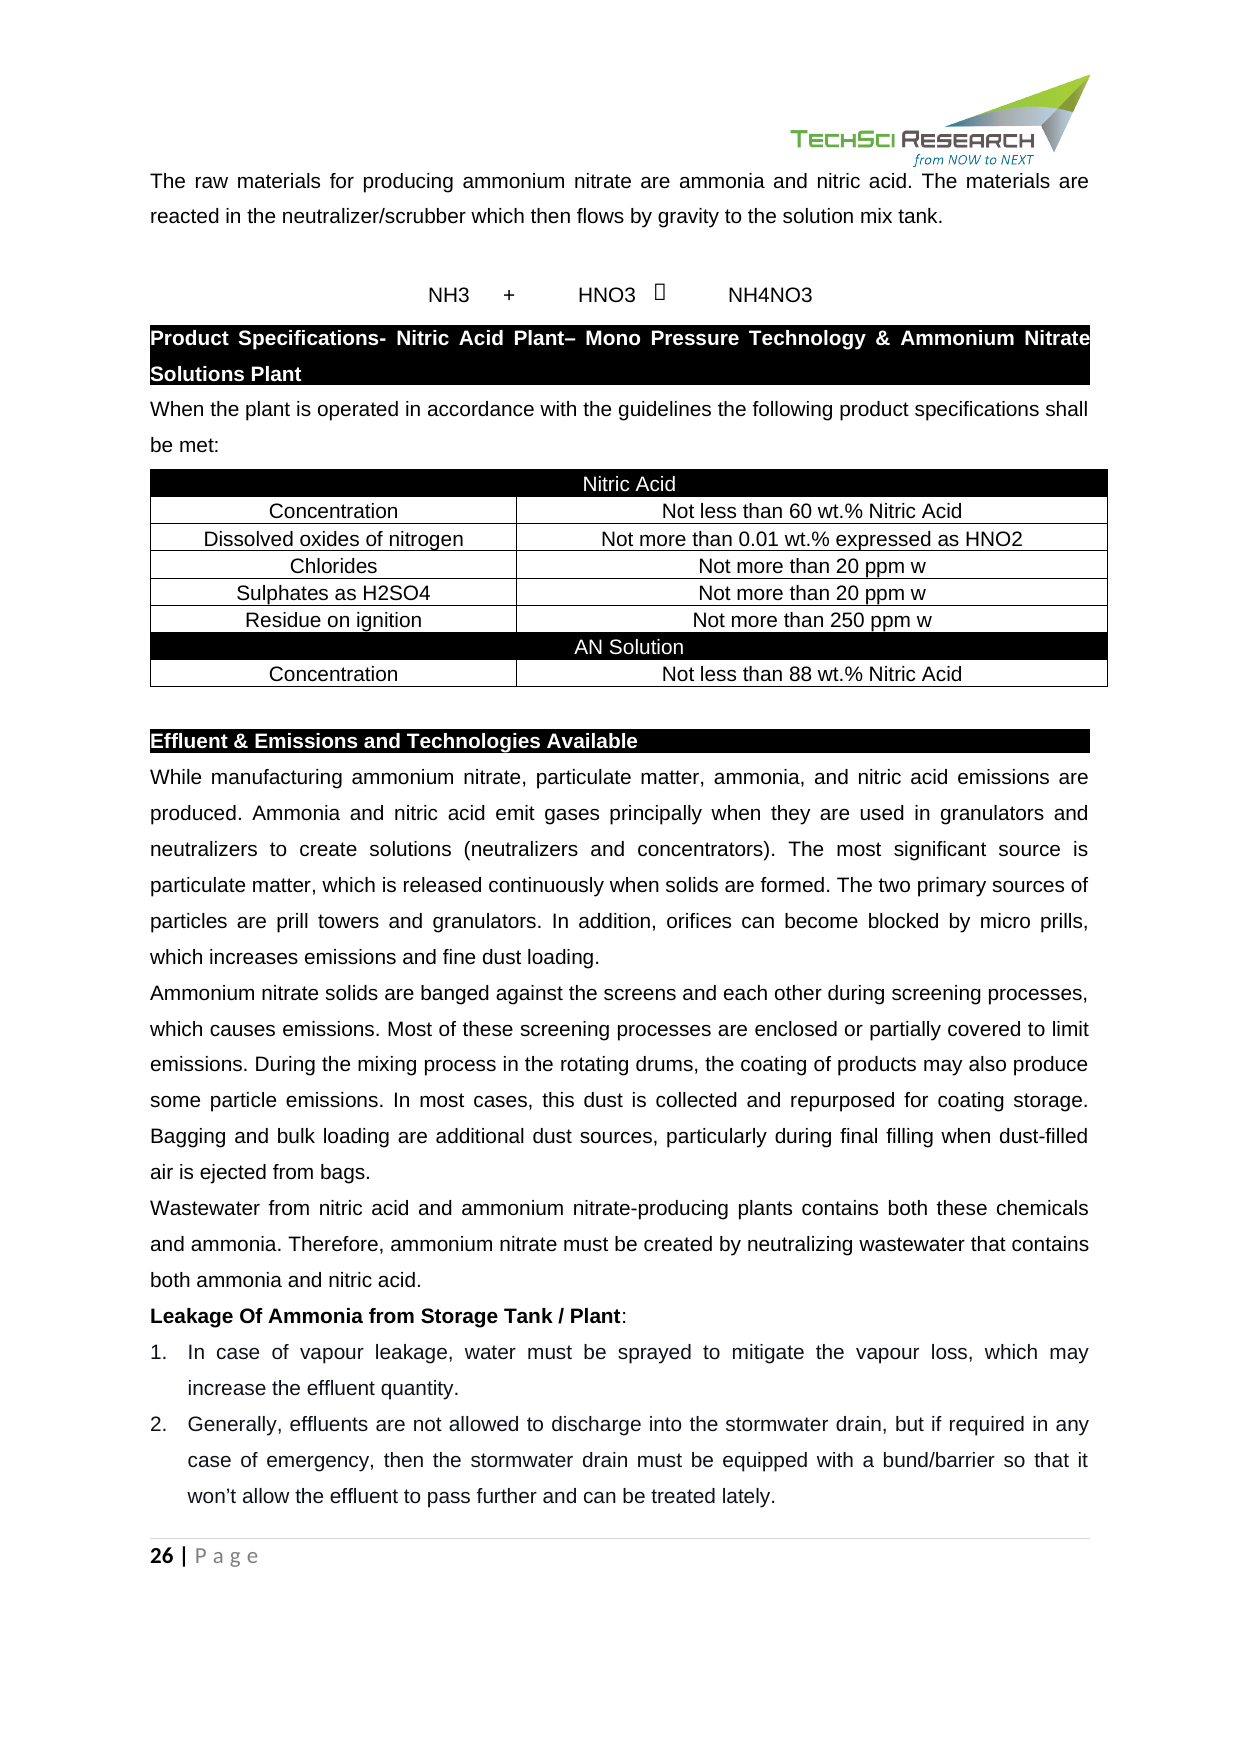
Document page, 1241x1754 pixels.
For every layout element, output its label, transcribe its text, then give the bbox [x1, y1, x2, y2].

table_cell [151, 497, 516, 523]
text The raw materials for producing ammonium nitrate are ammonia and nitric acid. The materials are reacted in the neutralizer/scrubber which then flows by gravity to the solution mix tank. [150, 168, 1090, 228]
list In case of vapour leakage, water must be sprayed to mitigate the vapour loss, which may increase the effluent quantity. [150, 1340, 1090, 1400]
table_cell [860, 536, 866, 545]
text While manufacturing ammonium nitrate, particulate matter, ammonia, and nitric acid emissions are produced. Ammonia and nitric acid emit gases principally when they are used in granulators and neutralizers to create solutions (neutralizers and concentrators). The most significant source is particulate matter, which is released continuously when solids are formed. The two primary sources of particles are prill towers and granulators. In addition, orifices can become blocked by micro prills, which increases emissions and fine dust loading. [150, 765, 1090, 968]
picture [788, 73, 1091, 169]
text NH3 + HNO3  NH4NO3 [150, 276, 1090, 309]
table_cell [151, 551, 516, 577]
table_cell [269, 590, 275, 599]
list Generally, effluents are not allowed to discharge into the stormwater drain, but if required in any case of emergency, then the stormwater drain must be equipped with a bund/barrier so that it won’t allow the effluent to pass further and can be treated lately. [150, 1412, 1090, 1507]
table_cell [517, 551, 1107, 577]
text Wastewater from nitric acid and ammonium nitrate-producing plants contains both these chemicals and ammonia. Therefore, ammonium nitrate must be created by neutralizing wastewater that contains both ammonia and nitric acid. [150, 1196, 1090, 1292]
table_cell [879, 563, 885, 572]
text Ammonium nitrate solids are banged against the screens and each other during screening processes, which causes emissions. Most of these screening processes are enclosed or partially covered to limit emissions. During the mixing process in the rotating drums, the coating of products may also produce some particle emissions. In most cases, this dust is collected and repurposed for coating storage. Bagging and bulk loading are additional dust sources, particularly during final filling when dust-filled air is ejected from bags. [150, 980, 1090, 1184]
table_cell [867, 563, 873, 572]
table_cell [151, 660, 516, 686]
text Product Specifications- Nitric Acid Plant– Mono Pressure Technology & Ammonium Nitrate Solutions Plant [150, 325, 1090, 385]
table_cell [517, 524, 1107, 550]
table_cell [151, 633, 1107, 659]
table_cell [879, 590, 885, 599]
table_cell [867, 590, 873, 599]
text When the plant is operated in accordance with the guidelines the following product specifications shall be met: [150, 397, 1090, 457]
text Effluent & Emissions and Technologies Available [150, 729, 1090, 753]
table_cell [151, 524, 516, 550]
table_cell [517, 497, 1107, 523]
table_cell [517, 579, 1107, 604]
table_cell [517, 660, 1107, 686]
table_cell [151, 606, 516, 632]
text Leakage Of Ammonia from Storage Tank / Plant: [150, 1304, 1090, 1328]
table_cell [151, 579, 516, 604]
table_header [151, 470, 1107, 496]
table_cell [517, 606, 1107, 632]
